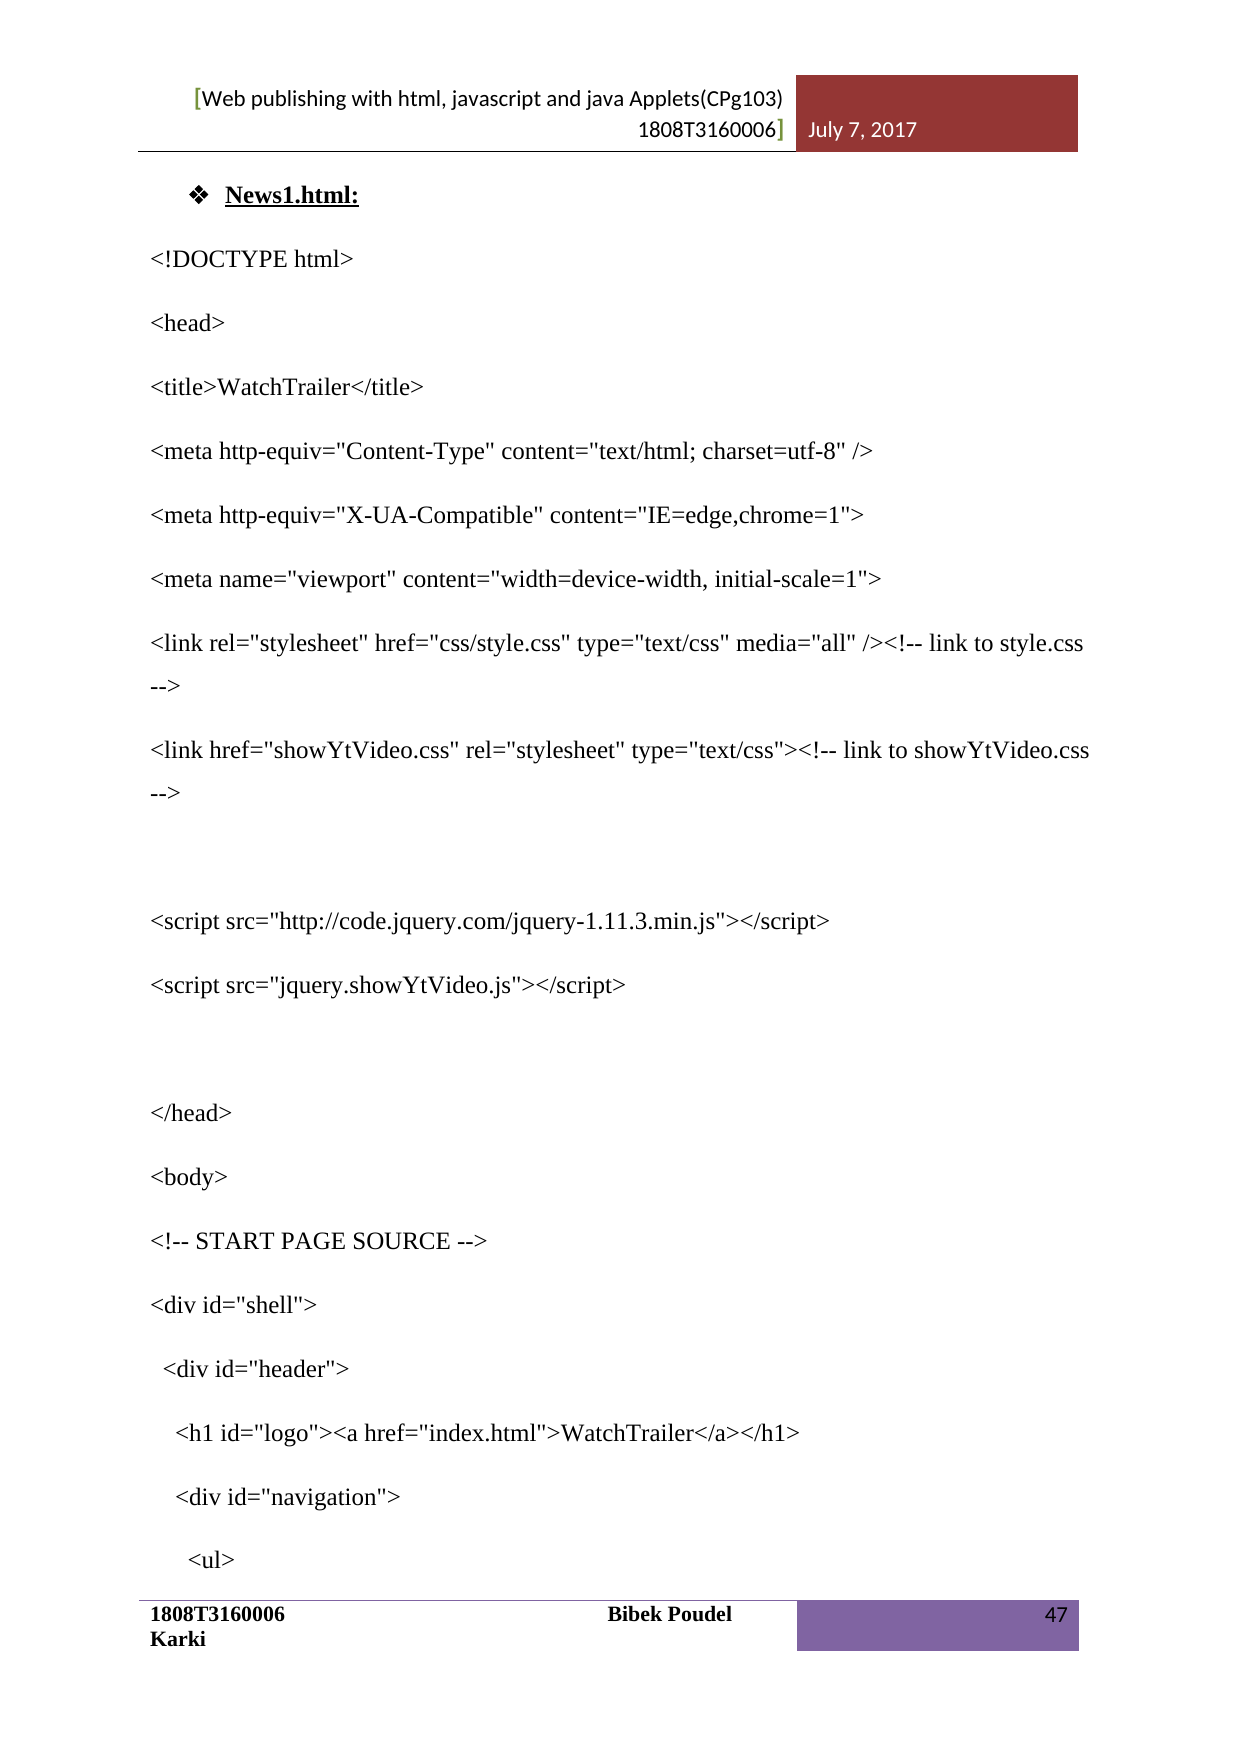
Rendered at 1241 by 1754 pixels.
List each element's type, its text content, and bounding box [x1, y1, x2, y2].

text <div id="navigation"> [150, 1482, 1090, 1510]
text <head> [150, 308, 1090, 337]
text <link rel="stylesheet" href="css/style.css" type="text/css" media="all" /><!-- link to style.css --> [150, 628, 1090, 700]
text <meta http-equiv="Content-Type" content="text/html; charset=utf-8" /> [150, 436, 1090, 465]
text <!DOCTYPE html> [150, 244, 1090, 273]
text <div id="shell"> [150, 1290, 1090, 1318]
text <div id="header"> [150, 1354, 1090, 1382]
text <ul> [150, 1546, 1090, 1574]
text <meta http-equiv="X-UA-Compatible" content="IE=edge,chrome=1"> [150, 500, 1090, 529]
list News1.html: [187, 180, 1090, 209]
text <body> [150, 1162, 1090, 1191]
text </head> [150, 1098, 1090, 1127]
text <h1 id="logo"><a href="index.html">WatchTrailer</a></h1> [150, 1418, 1090, 1446]
text <meta name="viewport" content="width=device-width, initial-scale=1"> [150, 564, 1090, 593]
text <link href="showYtVideo.css" rel="stylesheet" type="text/css"><!-- link to showYtVideo.css --> [150, 735, 1090, 807]
text <!-- START PAGE SOURCE --> [150, 1226, 1090, 1254]
text <title>WatchTrailer</title> [150, 372, 1090, 401]
text <script src="http://code.jquery.com/jquery-1.11.3.min.js"></script> [150, 906, 1090, 935]
text <script src="jquery.showYtVideo.js"></script> [150, 970, 1090, 999]
